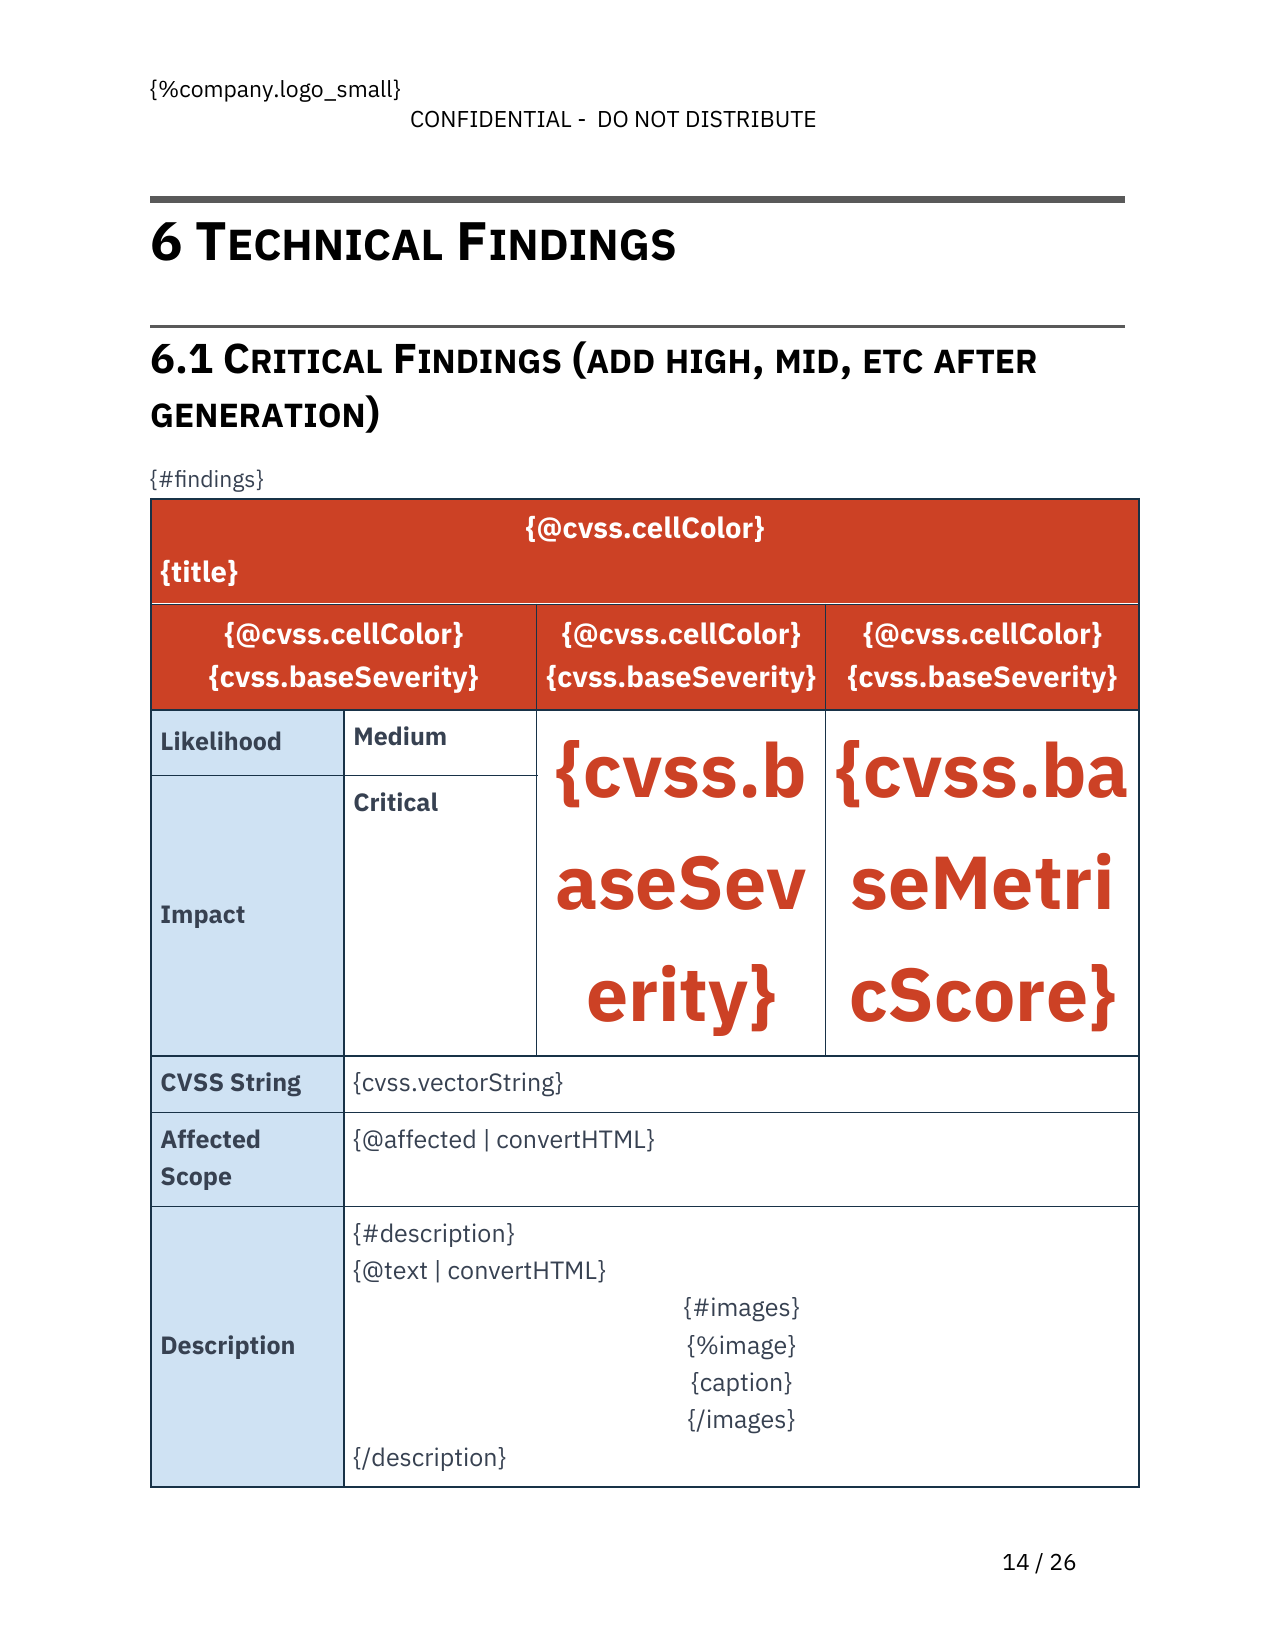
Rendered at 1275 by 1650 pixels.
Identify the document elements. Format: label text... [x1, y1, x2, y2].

table_cell CVSS String [152, 1057, 343, 1112]
table_cell {cvss.vectorString} [345, 1057, 1138, 1112]
subtitle 6.1 Critical Findings (add high, mid, etc after generation) [150, 328, 1125, 439]
subtitle 6 Technical Findings [150, 203, 1125, 275]
table_cell {@cvss.cellColor} {cvss.baseSeverity} [152, 605, 536, 709]
table_cell Critical [345, 776, 536, 1055]
table_cell {cvss.baseMetricScore} [826, 711, 1138, 1055]
table_cell {cvss.baseSeverity} [537, 711, 825, 1055]
table_cell {@affected | convertHTML} [345, 1113, 1138, 1206]
table_cell {@cvss.cellColor} {cvss.baseSeverity} [537, 605, 825, 709]
table_cell Likelihood [152, 711, 343, 775]
table_cell {#description} {@text | convertHTML} {#images} {%image} {caption} {/images} {/description} [345, 1207, 1138, 1486]
table_cell Impact [152, 776, 343, 1055]
table_cell Affected Scope [152, 1113, 343, 1206]
table_cell Description [152, 1207, 343, 1486]
table_cell {@cvss.cellColor} {cvss.baseSeverity} [826, 605, 1138, 709]
list {#findings} [150, 464, 1125, 493]
table_cell Medium [345, 711, 536, 775]
table_header {@cvss.cellColor} {title} [152, 500, 1138, 603]
